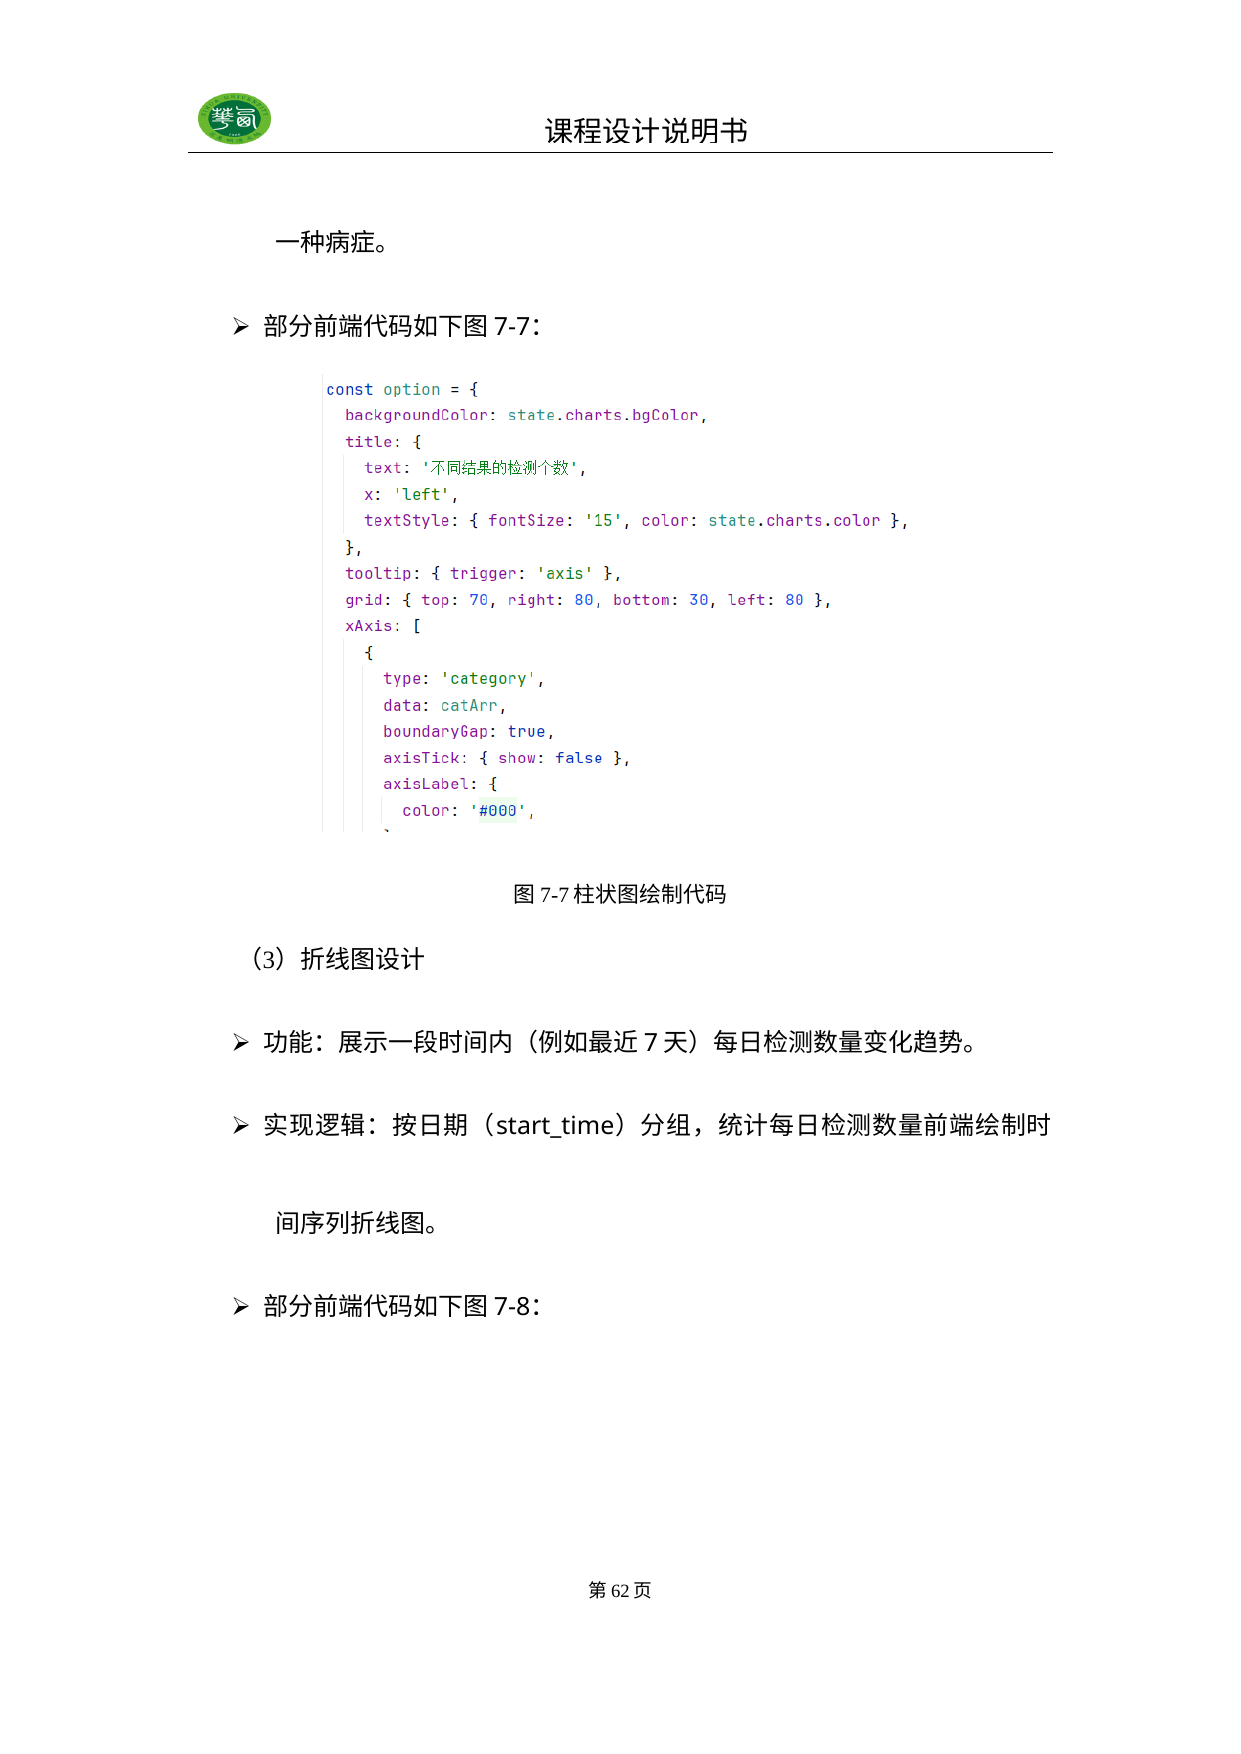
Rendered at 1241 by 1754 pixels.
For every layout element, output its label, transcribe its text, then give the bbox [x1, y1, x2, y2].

text （3）折线图设计 [187, 925, 1053, 990]
list 功能：展示一段时间内（例如最近7天）每日检测数量变化趋势。 [231, 1008, 1053, 1073]
picture [309, 374, 932, 832]
list 图7-7柱状图绘制代码 [187, 877, 1053, 909]
list 部分前端代码如下图7-8： [231, 1272, 1053, 1337]
list 实现逻辑：按日期（start_time）分组，统计每日检测数量前端绘制时间序列折线图。 [231, 1091, 1053, 1254]
list 实现逻辑：统计每种病症出现的次数，前端构建柱状图，每个柱子代表一种病症。 [231, 208, 1053, 273]
list 部分前端代码如下图7-7： [231, 292, 1053, 357]
picture [187, 88, 282, 150]
